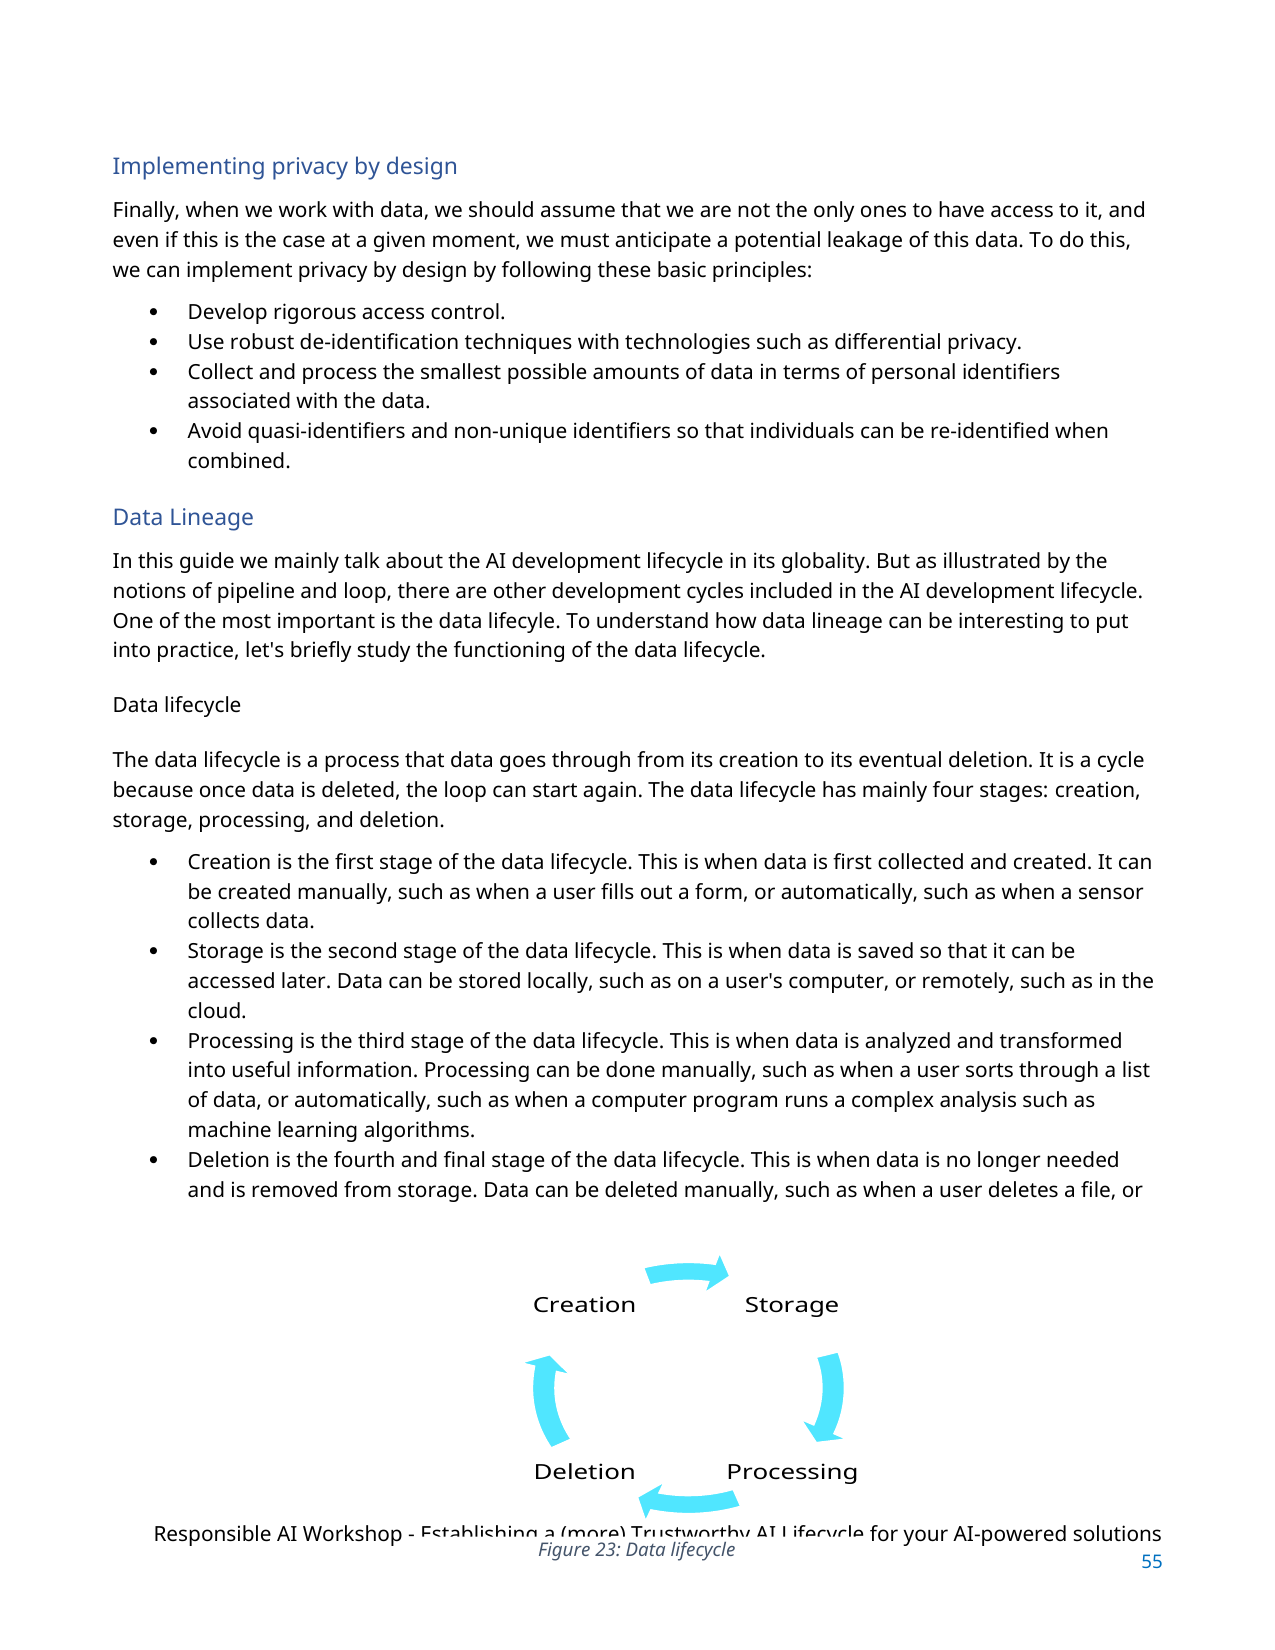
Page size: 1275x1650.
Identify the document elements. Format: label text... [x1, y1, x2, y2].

text In this guide we mainly talk about the AI development lifecycle in its globality. But as illustrated by the notions of pipeline and loop, there are other development cycles included in the AI development lifecycle. One of the most important is the data lifecyle. To understand how data lineage can be interesting to put into practice, let's briefly study the functioning of the data lifecycle. [112, 546, 1162, 664]
list Develop rigorous access control. [150, 297, 1162, 326]
list Processing is the third stage of the data lifecycle. This is when data is analyzed and transformed into useful information. Processing can be done manually, such as when a user sorts through a list of data, or automatically, such as when a computer program runs a complex analysis such as machine learning algorithms. [150, 1026, 1162, 1144]
list Avoid quasi-identifiers and non-unique identifiers so that individuals can be re-identified when combined. [150, 416, 1162, 474]
list Collect and process the smallest possible amounts of data in terms of personal identifiers associated with the data. [150, 357, 1162, 415]
subtitle Data lifecycle [112, 690, 1162, 719]
subtitle Data Lineage [112, 501, 1162, 532]
subtitle Implementing privacy by design [112, 150, 1162, 181]
list Use robust de-identification techniques with technologies such as differential privacy. [150, 327, 1162, 355]
text The data lifecycle is a process that data goes through from its creation to its eventual deletion. It is a cycle because once data is deleted, the loop can start again. The data lifecycle has mainly four stages: creation, storage, processing, and deletion. [112, 745, 1162, 833]
text Finally, when we work with data, we should assume that we are not the only ones to have access to it, and even if this is the case at a given moment, we must anticipate a potential leakage of this data. To do this, we can implement privacy by design by following these basic principles: [112, 195, 1162, 283]
list Creation is the first stage of the data lifecycle. This is when data is first collected and created. It can be created manually, such as when a user fills out a form, or automatically, such as when a sensor collects data. [150, 847, 1162, 935]
list Storage is the second stage of the data lifecycle. This is when data is saved so that it can be accessed later. Data can be stored locally, such as on a user's computer, or remotely, such as in the cloud. [150, 936, 1162, 1024]
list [150, 1145, 1162, 1203]
